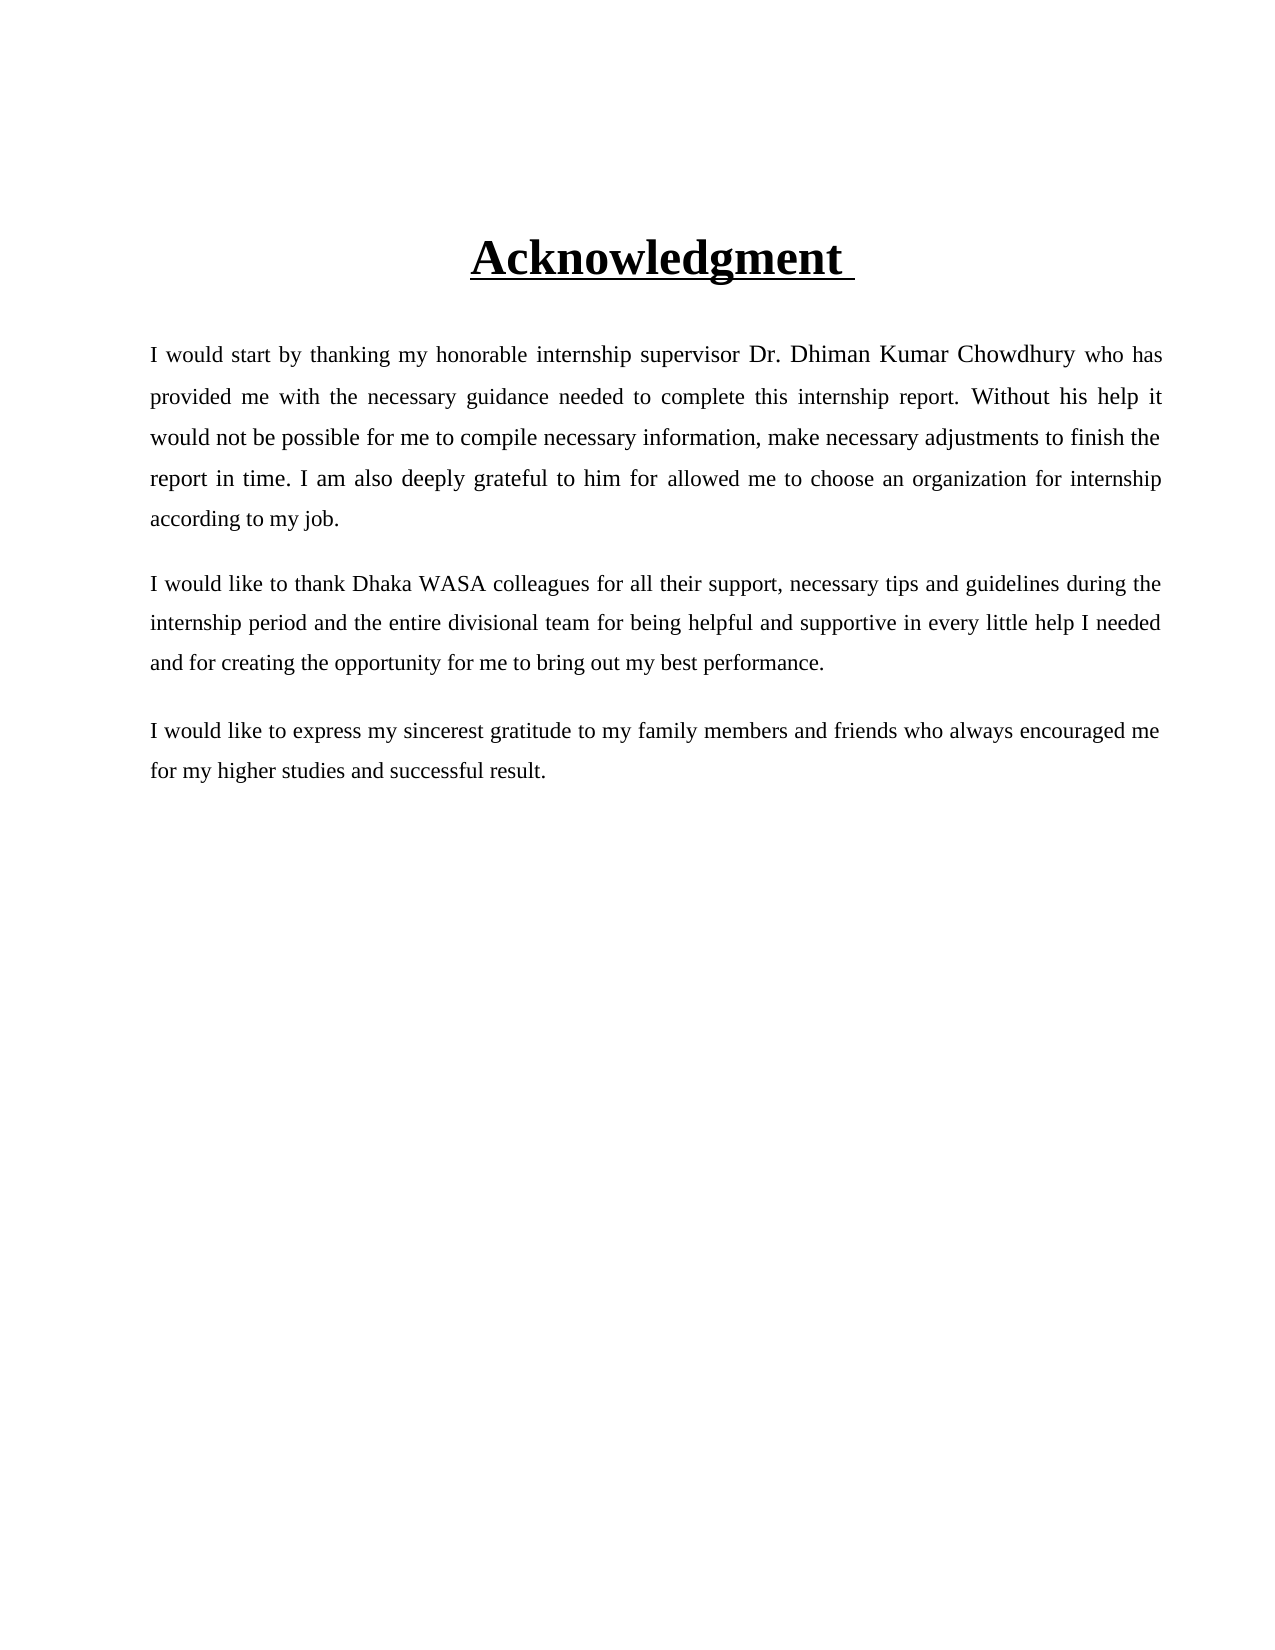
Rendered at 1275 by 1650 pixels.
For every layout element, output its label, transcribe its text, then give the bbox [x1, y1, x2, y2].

text I would start by thanking my honorable internship supervisor Dr. Dhiman Kumar Chowdhury who has provided me with the necessary guidance needed to complete this internship report. Without his help it would not be possible for me to compile necessary information, make necessary adjustments to finish the report in time. I am also deeply grateful to him for allowed me to choose an organization for internship according to my job. [150, 339, 1162, 531]
text I would like to thank Dhaka WASA colleagues for all their support, necessary tips and guidelines during the internship period and the entire divisional team for being helpful and supportive in every little help I needed and for creating the opportunity for me to bring out my best performance. [150, 569, 1162, 675]
text I would like to express my sincerest gratitude to my family members and friends who always encouraged me for my higher studies and successful result. [150, 717, 1162, 783]
text Acknowledgment [150, 228, 1162, 285]
